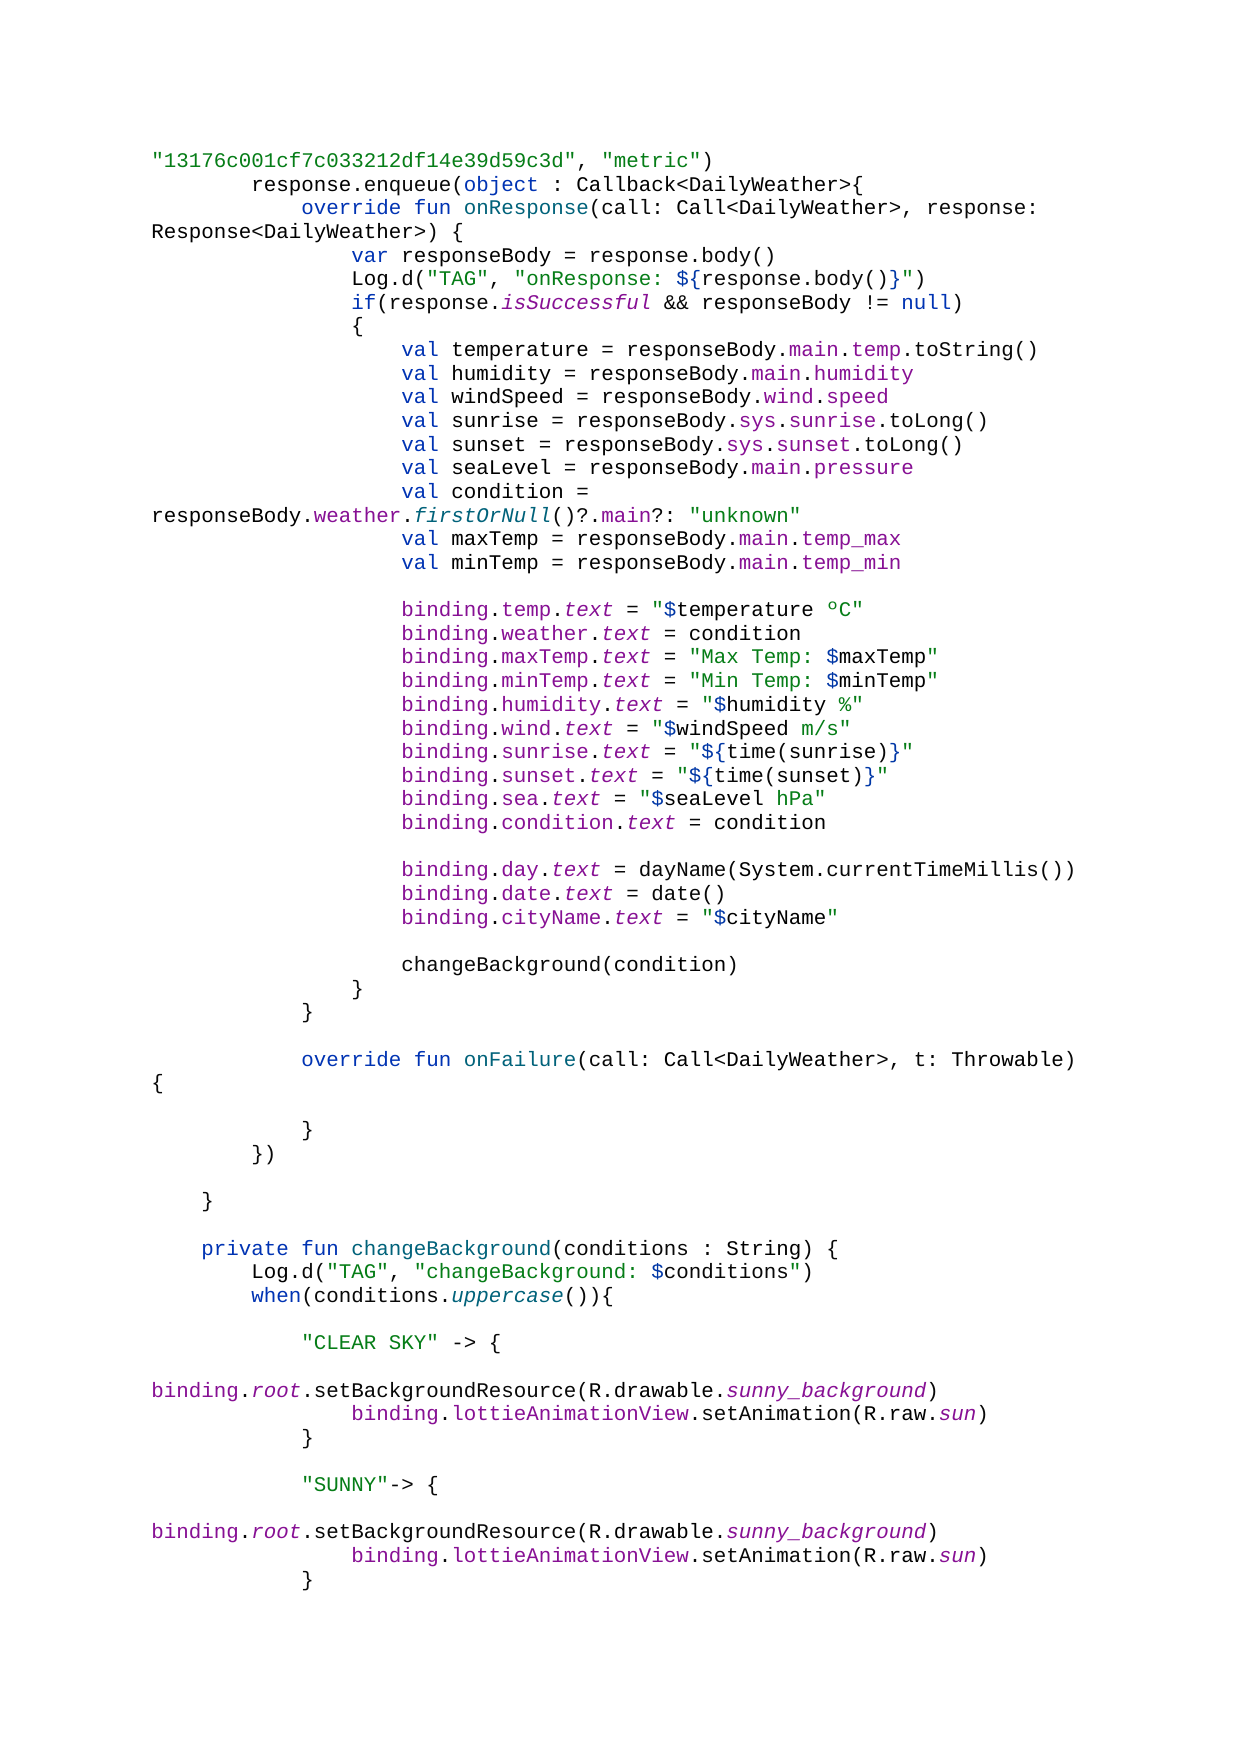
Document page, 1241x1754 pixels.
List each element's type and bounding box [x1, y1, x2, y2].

text [151, 150, 1090, 1592]
